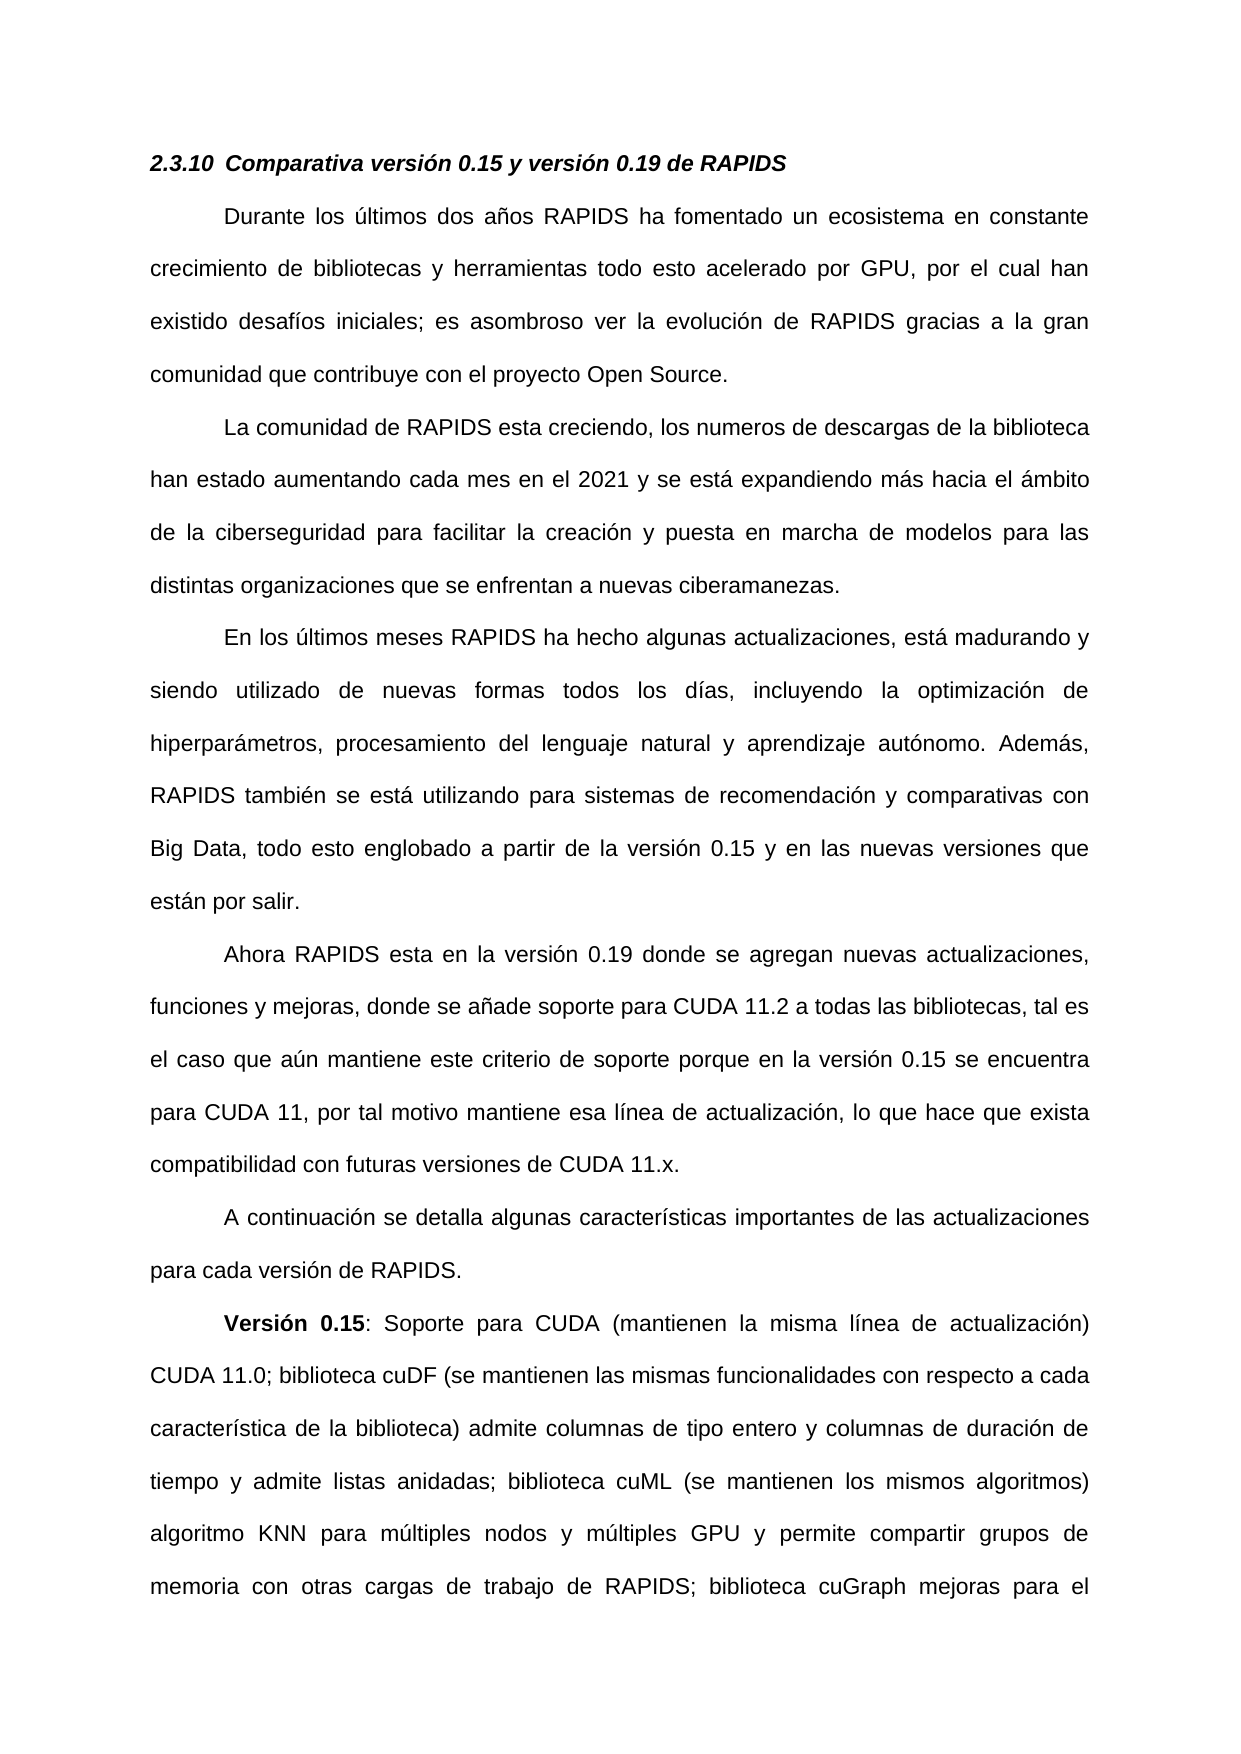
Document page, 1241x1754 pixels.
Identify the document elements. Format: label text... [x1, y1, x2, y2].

text Ahora RAPIDS esta en la versión 0.19 donde se agregan nuevas actualizaciones, funciones y mejoras, donde se añade soporte para CUDA 11.2 a todas las bibliotecas, tal es el caso que aún mantiene este criterio de soporte porque en la versión 0.15 se encuentra para CUDA 11, por tal motivo mantiene esa línea de actualización, lo que hace que exista compatibilidad con futuras versiones de CUDA 11.x. [150, 941, 1090, 1178]
text Durante los últimos dos años RAPIDS ha fomentado un ecosistema en constante crecimiento de bibliotecas y herramientas todo esto acelerado por GPU, por el cual han existido desafíos iniciales; es asombroso ver la evolución de RAPIDS gracias a la gran comunidad que contribuye con el proyecto Open Source. [150, 203, 1090, 387]
text En los últimos meses RAPIDS ha hecho algunas actualizaciones, está madurando y siendo utilizado de nuevas formas todos los días, incluyendo la optimización de hiperparámetros, procesamiento del lenguaje natural y aprendizaje autónomo. Además, RAPIDS también se está utilizando para sistemas de recomendación y comparativas con Big Data, todo esto englobado a partir de la versión 0.15 y en las nuevas versiones que están por salir. [150, 624, 1090, 914]
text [150, 1309, 1090, 1599]
text La comunidad de RAPIDS esta creciendo, los numeros de descargas de la biblioteca han estado aumentando cada mes en el 2021 y se está expandiendo más hacia el ámbito de la ciberseguridad para facilitar la creación y puesta en marcha de modelos para las distintas organizaciones que se enfrentan a nuevas ciberamanezas. [150, 413, 1090, 598]
subtitle Comparativa versión 0.15 y versión 0.19 de RAPIDS [150, 150, 1090, 176]
text A continuación se detalla algunas características importantes de las actualizaciones para cada versión de RAPIDS. [150, 1204, 1090, 1283]
